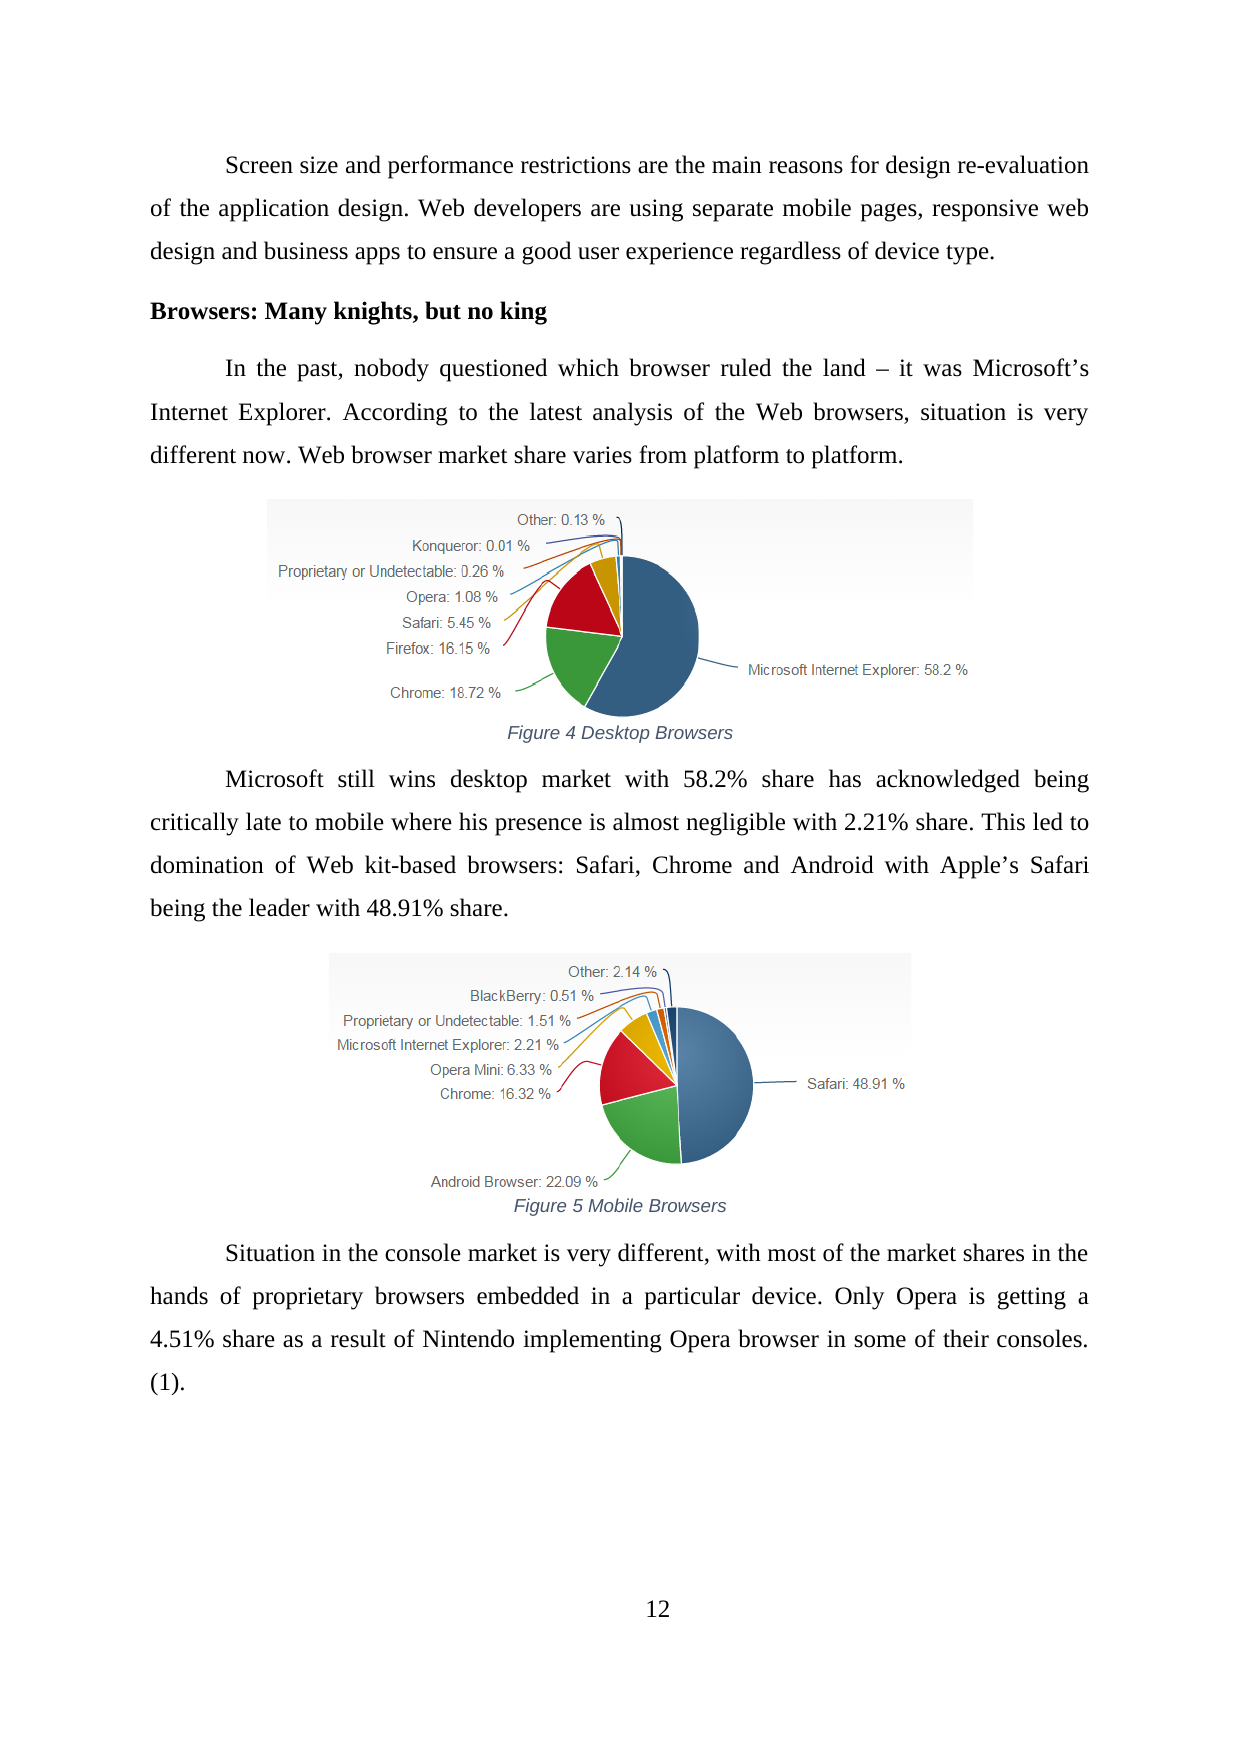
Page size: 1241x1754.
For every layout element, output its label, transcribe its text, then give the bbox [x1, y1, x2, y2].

picture [328, 953, 912, 1196]
picture [267, 499, 974, 722]
text In the past, nobody questioned which browser ruled the land – it was Microsoft’s Internet Explorer. According to the latest analysis of the Web browsers, situation is very different now. Web browser market share varies from platform to platform. [150, 353, 1090, 468]
text Situation in the console market is very different, with most of the market shares in the hands of proprietary browsers embedded in a particular device. Only Opera is getting a 4.51% share as a result of Nintendo implementing Opera browser in some of their consoles.. [150, 1238, 1090, 1396]
subtitle Browsers: Many knights, but no king [150, 296, 1090, 325]
text Screen size and performance restrictions are the main reasons for design re-evaluation of the application design. Web developers are using separate mobile pages, responsive web design and business apps to ensure a good user experience regardless of device type. [150, 150, 1090, 265]
text Microsoft still wins desktop market with 58.2% share has acknowledged being critically late to mobile where his presence is almost negligible with 2.21% share. This led to domination of Web kit-based browsers: Safari, Chrome and Android with Apple’s Safari being the leader with 48.91% share. [150, 764, 1090, 922]
